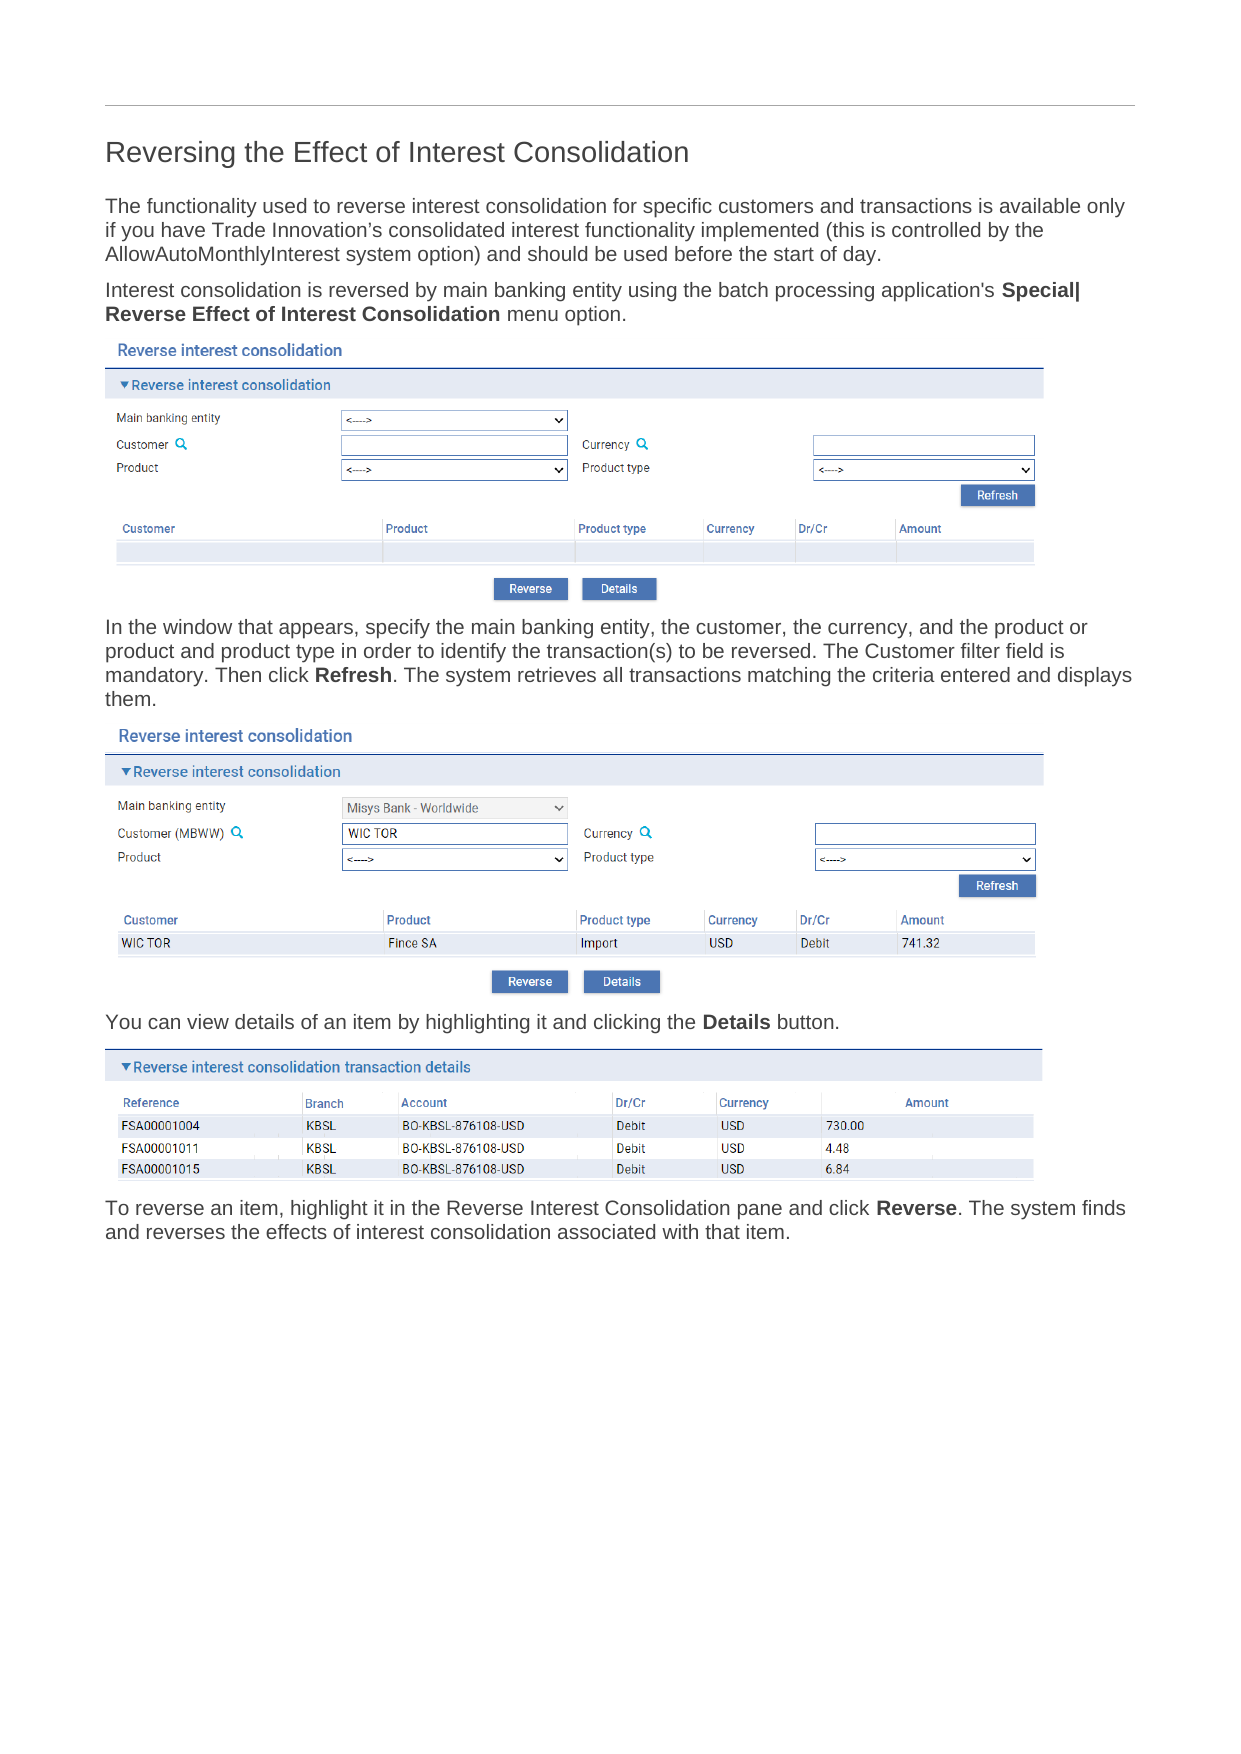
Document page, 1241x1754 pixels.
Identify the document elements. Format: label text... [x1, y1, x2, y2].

picture [105, 723, 1044, 997]
text In the window that appears, specify the main banking entity, the customer, the currency, and the product or product and product type in order to identify the transaction(s) to be reversed. The Customer filter field is mandatory. Then click Refresh. The system retrieves all transactions matching the criteria entered and displays them. [105, 615, 1135, 711]
subtitle Reversing the Effect of Interest Consolidation [105, 135, 1135, 169]
text Interest consolidation is reversed by main banking entity using the batch processing application's Special|Reverse Effect of Interest Consolidation menu option. [105, 278, 1135, 326]
text You can view details of an item by highlighting it and clicking the Details button. [105, 1009, 1135, 1033]
text To reverse an item, highlight it in the Reverse Interest Consolidation pane and click Reverse. The system finds and reverses the effects of interest consolidation associated with that item. [105, 1196, 1135, 1244]
picture [105, 338, 1044, 603]
text The functionality used to reverse interest consolidation for specific customers and transactions is available only if you have Trade Innovation’s consolidated interest functionality implemented (this is controlled by the AllowAutoMonthlyInterest system option) and should be used before the start of day. [105, 194, 1135, 266]
picture [105, 1046, 1043, 1184]
